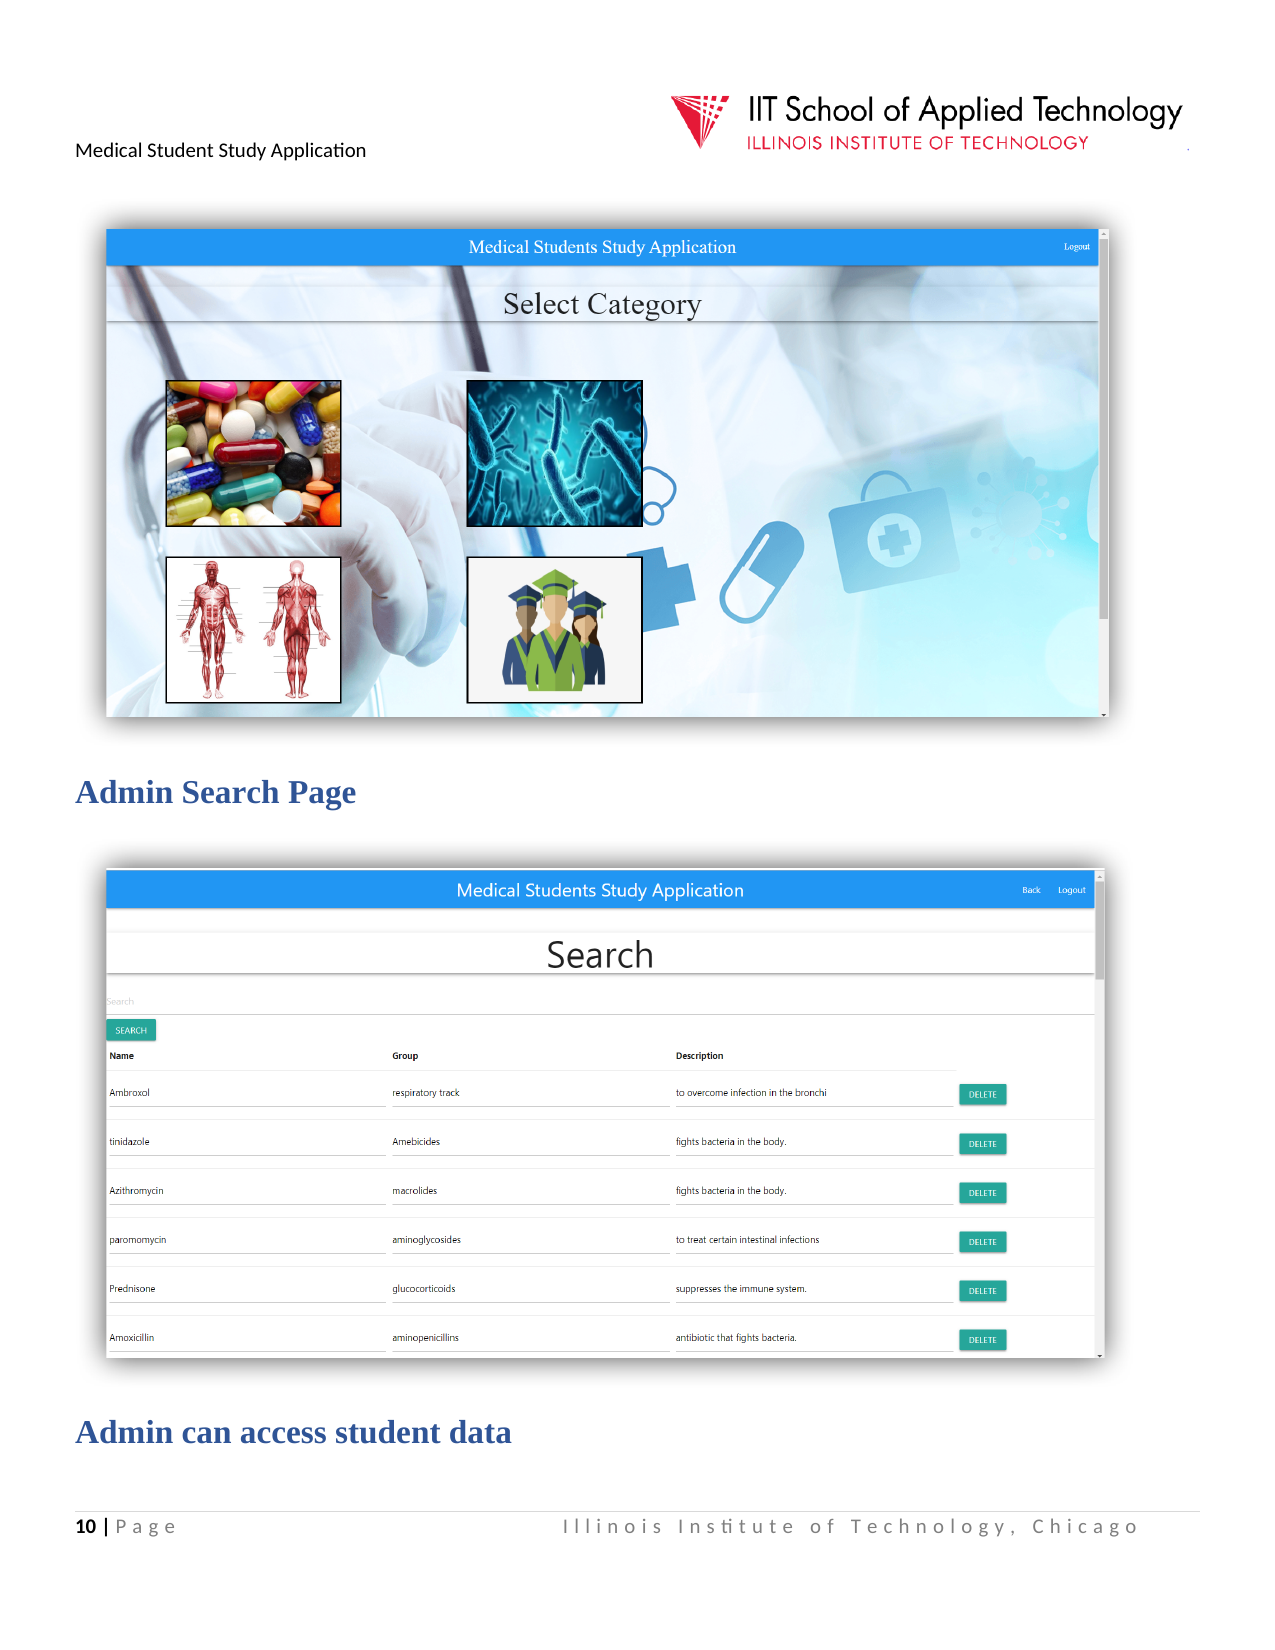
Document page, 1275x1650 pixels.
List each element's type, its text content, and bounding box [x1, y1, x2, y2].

picture [106, 229, 1109, 717]
text Admin can access student data [75, 1412, 1200, 1451]
text Admin Search Page [75, 773, 1200, 811]
picture [661, 85, 1189, 157]
picture [106, 868, 1105, 1358]
